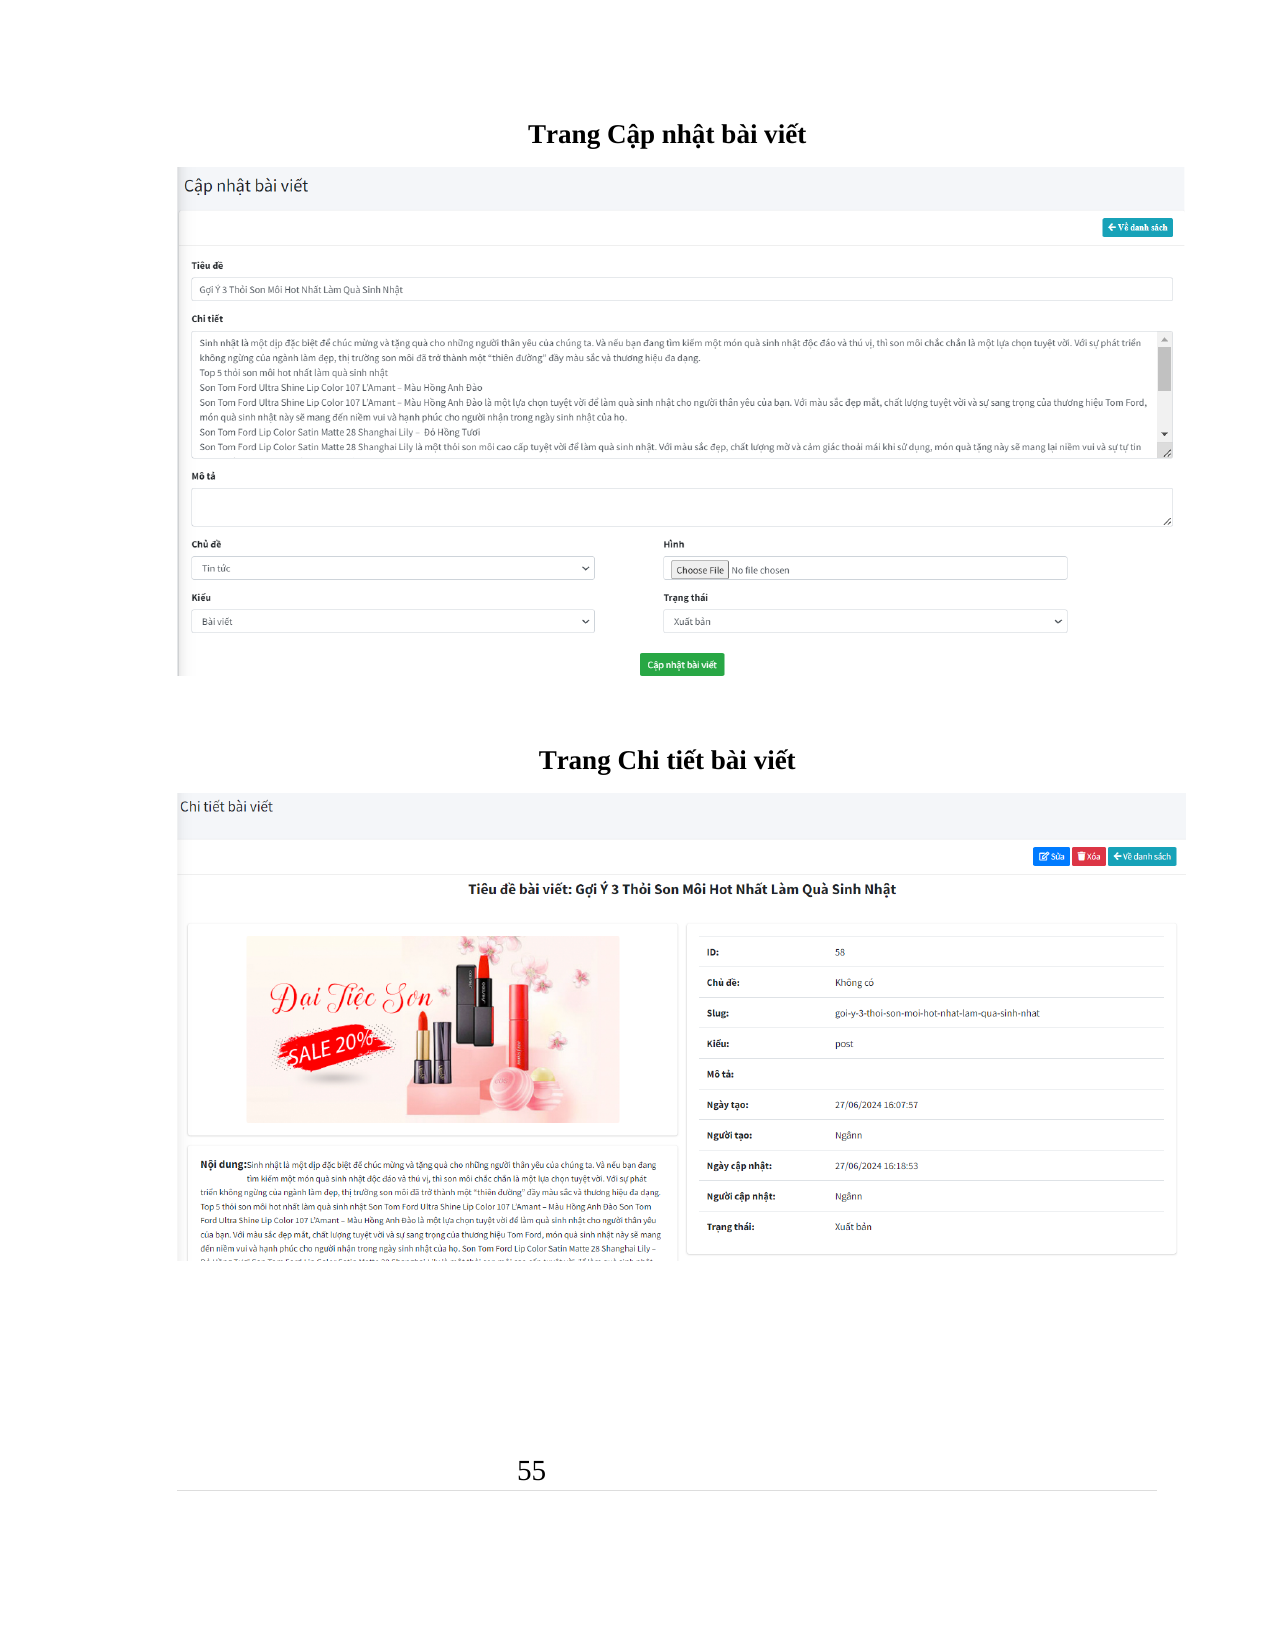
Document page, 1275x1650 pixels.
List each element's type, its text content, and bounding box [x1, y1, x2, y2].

text Trang Cập nhật bài viết [177, 118, 1157, 149]
text Trang Chi tiết bài viết [177, 744, 1157, 775]
picture [177, 167, 1185, 676]
picture [177, 793, 1186, 1261]
